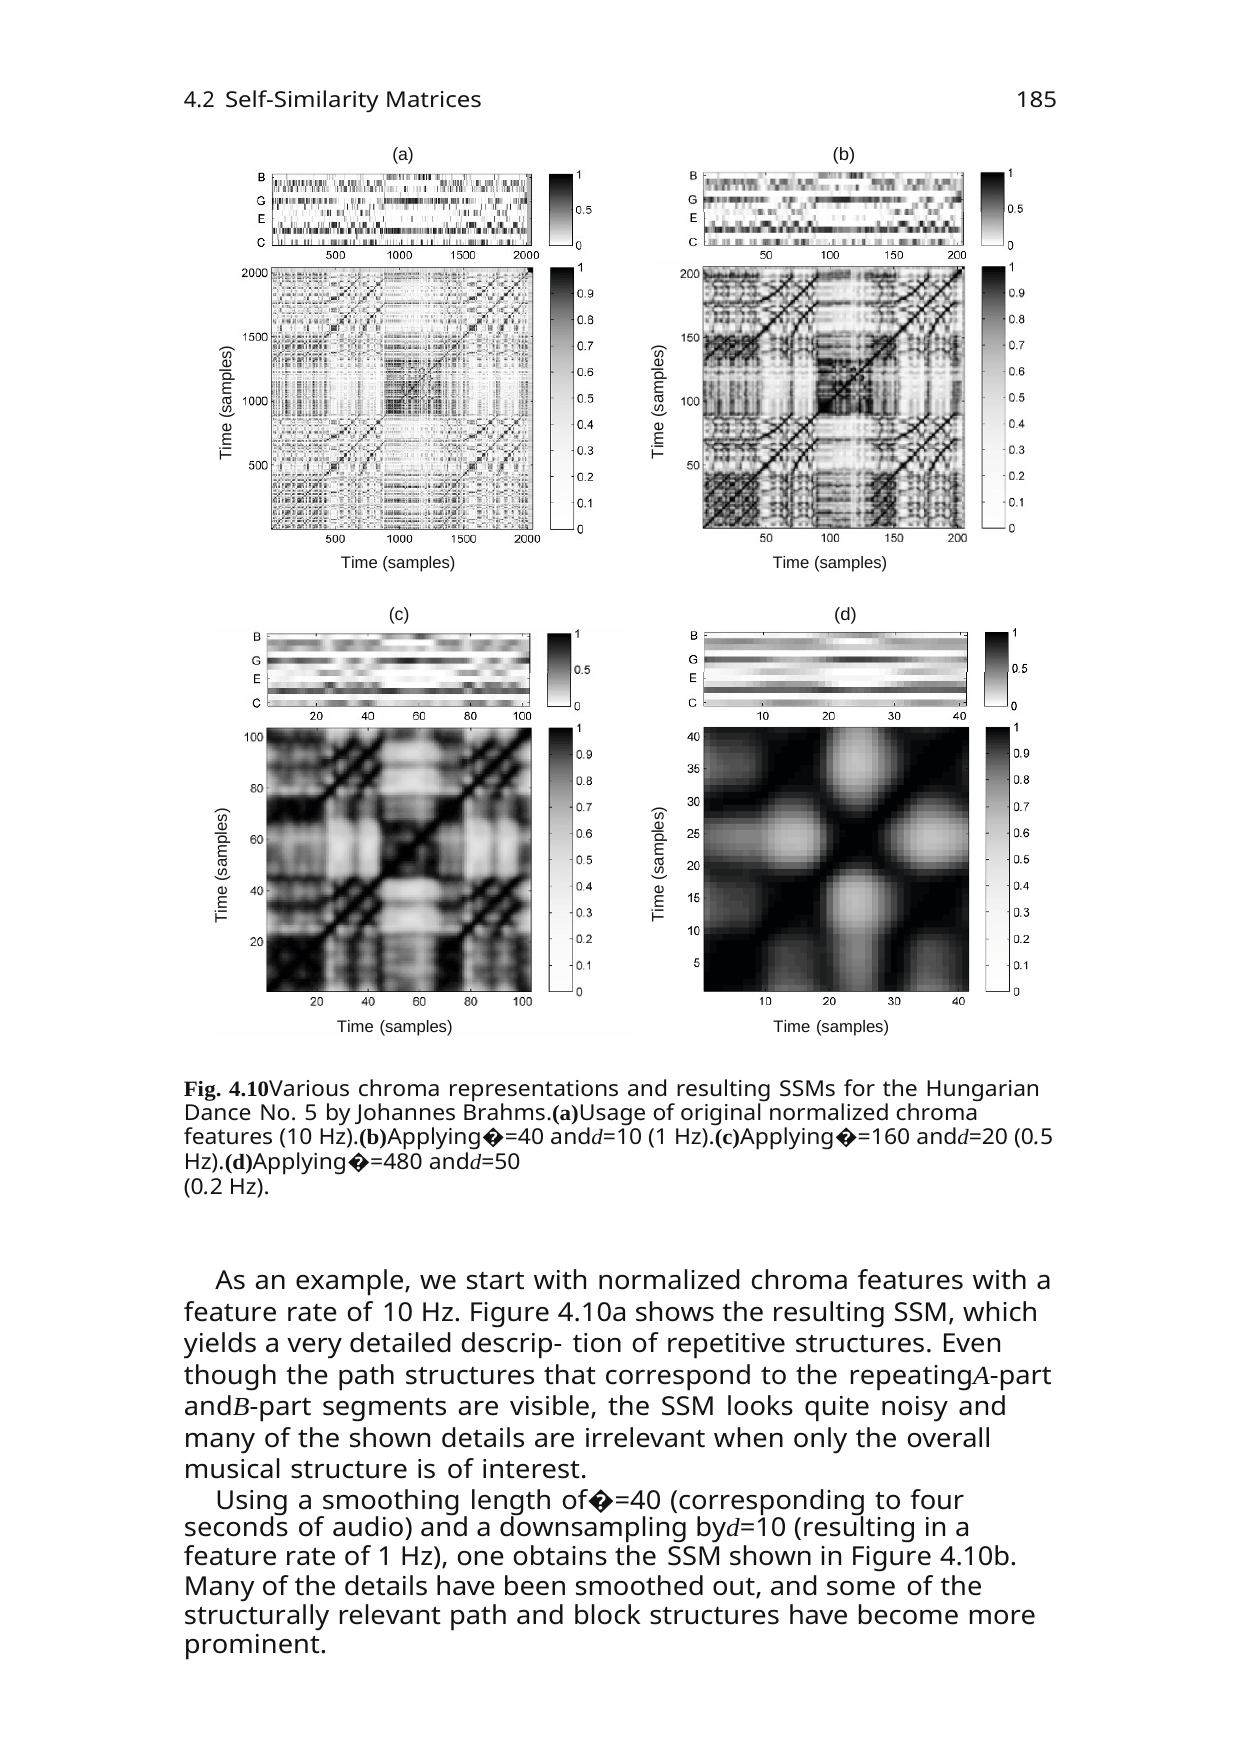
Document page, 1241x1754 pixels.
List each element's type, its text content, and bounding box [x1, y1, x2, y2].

list (b) [392, 143, 1240, 164]
list Self-Similarity Matrices 185 [184, 84, 1240, 113]
text As an example, we start with normalized chroma features with a feature rate of 10 Hz. Figure 4.10a shows the resulting SSM, which yields a very detailed descrip- tion of repetitive structures. Even though the path structures that correspond to the repeatingA-part andB-part segments are visible, the SSM looks quite noisy and many of the shown details are irrelevant when only the overall musical structure is of interest. [184, 1265, 1057, 1485]
text Using a smoothing length of�=40 (corresponding to four seconds of audio) and a downsampling byd=10 (resulting in a feature rate of 1 Hz), one obtains the SSM shown in Figure 4.10b. Many of the details have been smoothed out, and some of the structurally relevant path and block structures have become more prominent. [184, 1486, 1057, 1661]
text (c) (d) [388, 603, 1240, 624]
text (0.2 Hz). [184, 1176, 1240, 1199]
picture [217, 167, 633, 575]
text Fig. 4.10Various chroma representations and resulting SSMs for the Hungarian Dance No. 5 by Johannes Brahms.(a)Usage of original normalized chroma features (10 Hz).(b)Applying�=40 andd=10 (1 Hz).(c)Applying�=160 andd=20 (0.5 Hz).(d)Applying�=480 andd=50 [184, 1077, 1057, 1176]
picture [649, 166, 1031, 575]
picture [648, 626, 1031, 1037]
picture [212, 627, 632, 1037]
